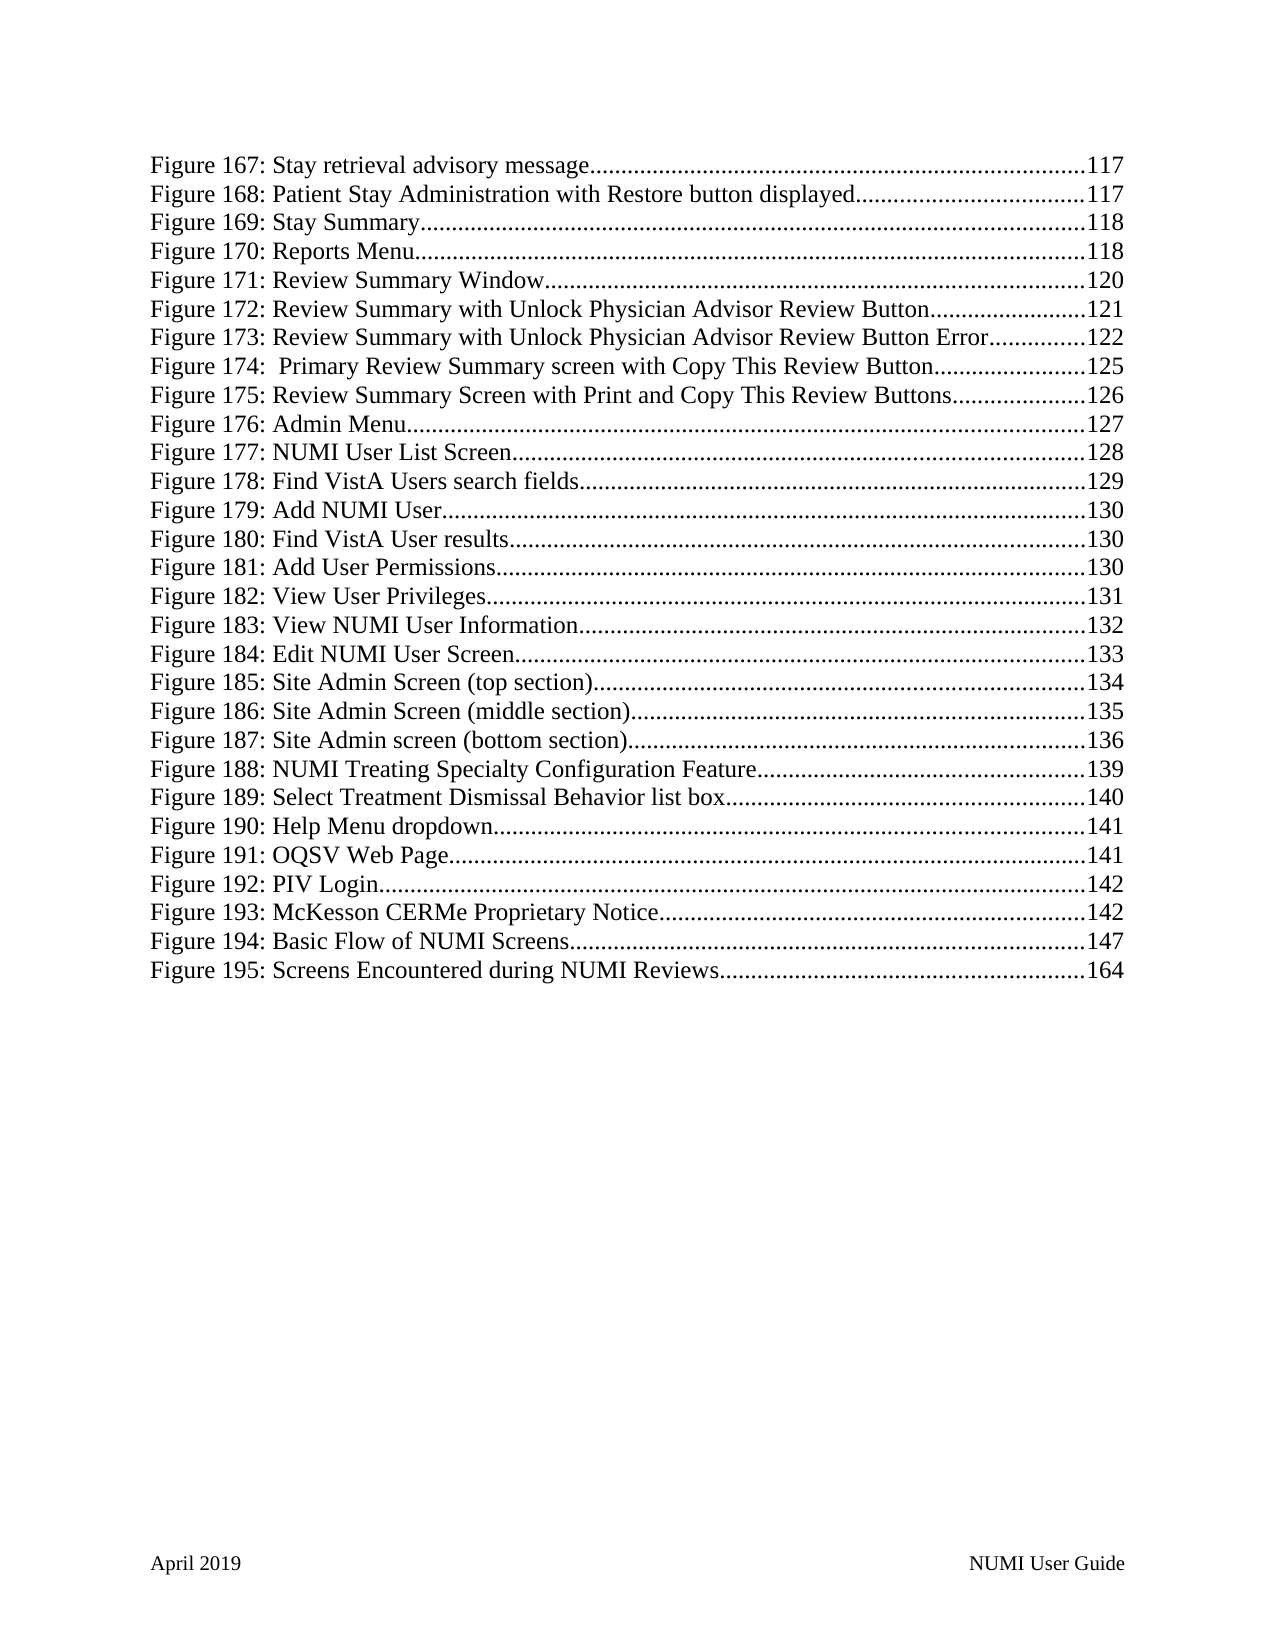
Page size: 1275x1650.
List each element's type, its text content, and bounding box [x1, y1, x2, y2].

text Figure 193: McKesson CERMe Proprietary Notice 142 [150, 897, 1125, 926]
text Figure 192: PIV Login 142 [150, 869, 1125, 897]
text Figure 194: Basic Flow of NUMI Screens 147 [150, 926, 1125, 955]
text Figure 174: Primary Review Summary screen with Copy This Review Button 125 [150, 351, 1125, 380]
text Figure 190: Help Menu dropdown 141 [150, 811, 1125, 840]
text Figure 186: Site Admin Screen (middle section) 135 [150, 696, 1125, 725]
text Figure 169: Stay Summary 118 [150, 207, 1125, 236]
text Figure 177: NUMI User List Screen 128 [150, 437, 1125, 466]
text Figure 172: Review Summary with Unlock Physician Advisor Review Button 121 [150, 294, 1125, 322]
text Figure 168: Patient Stay Administration with Restore button displayed 117 [150, 179, 1125, 207]
text Figure 175: Review Summary Screen with Print and Copy This Review Buttons 126 [150, 380, 1125, 409]
text Figure 185: Site Admin Screen (top section) 134 [150, 667, 1125, 696]
text Figure 170: Reports Menu 118 [150, 236, 1125, 265]
text Figure 181: Add User Permissions 130 [150, 552, 1125, 581]
text Figure 184: Edit NUMI User Screen 133 [150, 639, 1125, 667]
text Figure 173: Review Summary with Unlock Physician Advisor Review Button Error 122 [150, 322, 1125, 351]
text Figure 167: Stay retrieval advisory message 117 [150, 150, 1125, 179]
text Figure 180: Find VistA User results 130 [150, 524, 1125, 552]
text Figure 179: Add NUMI User 130 [150, 495, 1125, 524]
text Figure 187: Site Admin screen (bottom section) 136 [150, 725, 1125, 754]
text Figure 178: Find VistA Users search fields 129 [150, 466, 1125, 495]
text Figure 183: View NUMI User Information 132 [150, 610, 1125, 639]
text Figure 195: Screens Encountered during NUMI Reviews 164 [150, 955, 1125, 984]
text Figure 176: Admin Menu 127 [150, 409, 1125, 437]
text Figure 189: Select Treatment Dismissal Behavior list box 140 [150, 782, 1125, 811]
text Figure 182: View User Privileges 131 [150, 581, 1125, 610]
text Figure 171: Review Summary Window 120 [150, 265, 1125, 294]
text Figure 191: OQSV Web Page 141 [150, 840, 1125, 869]
text Figure 188: NUMI Treating Specialty Configuration Feature 139 [150, 754, 1125, 782]
